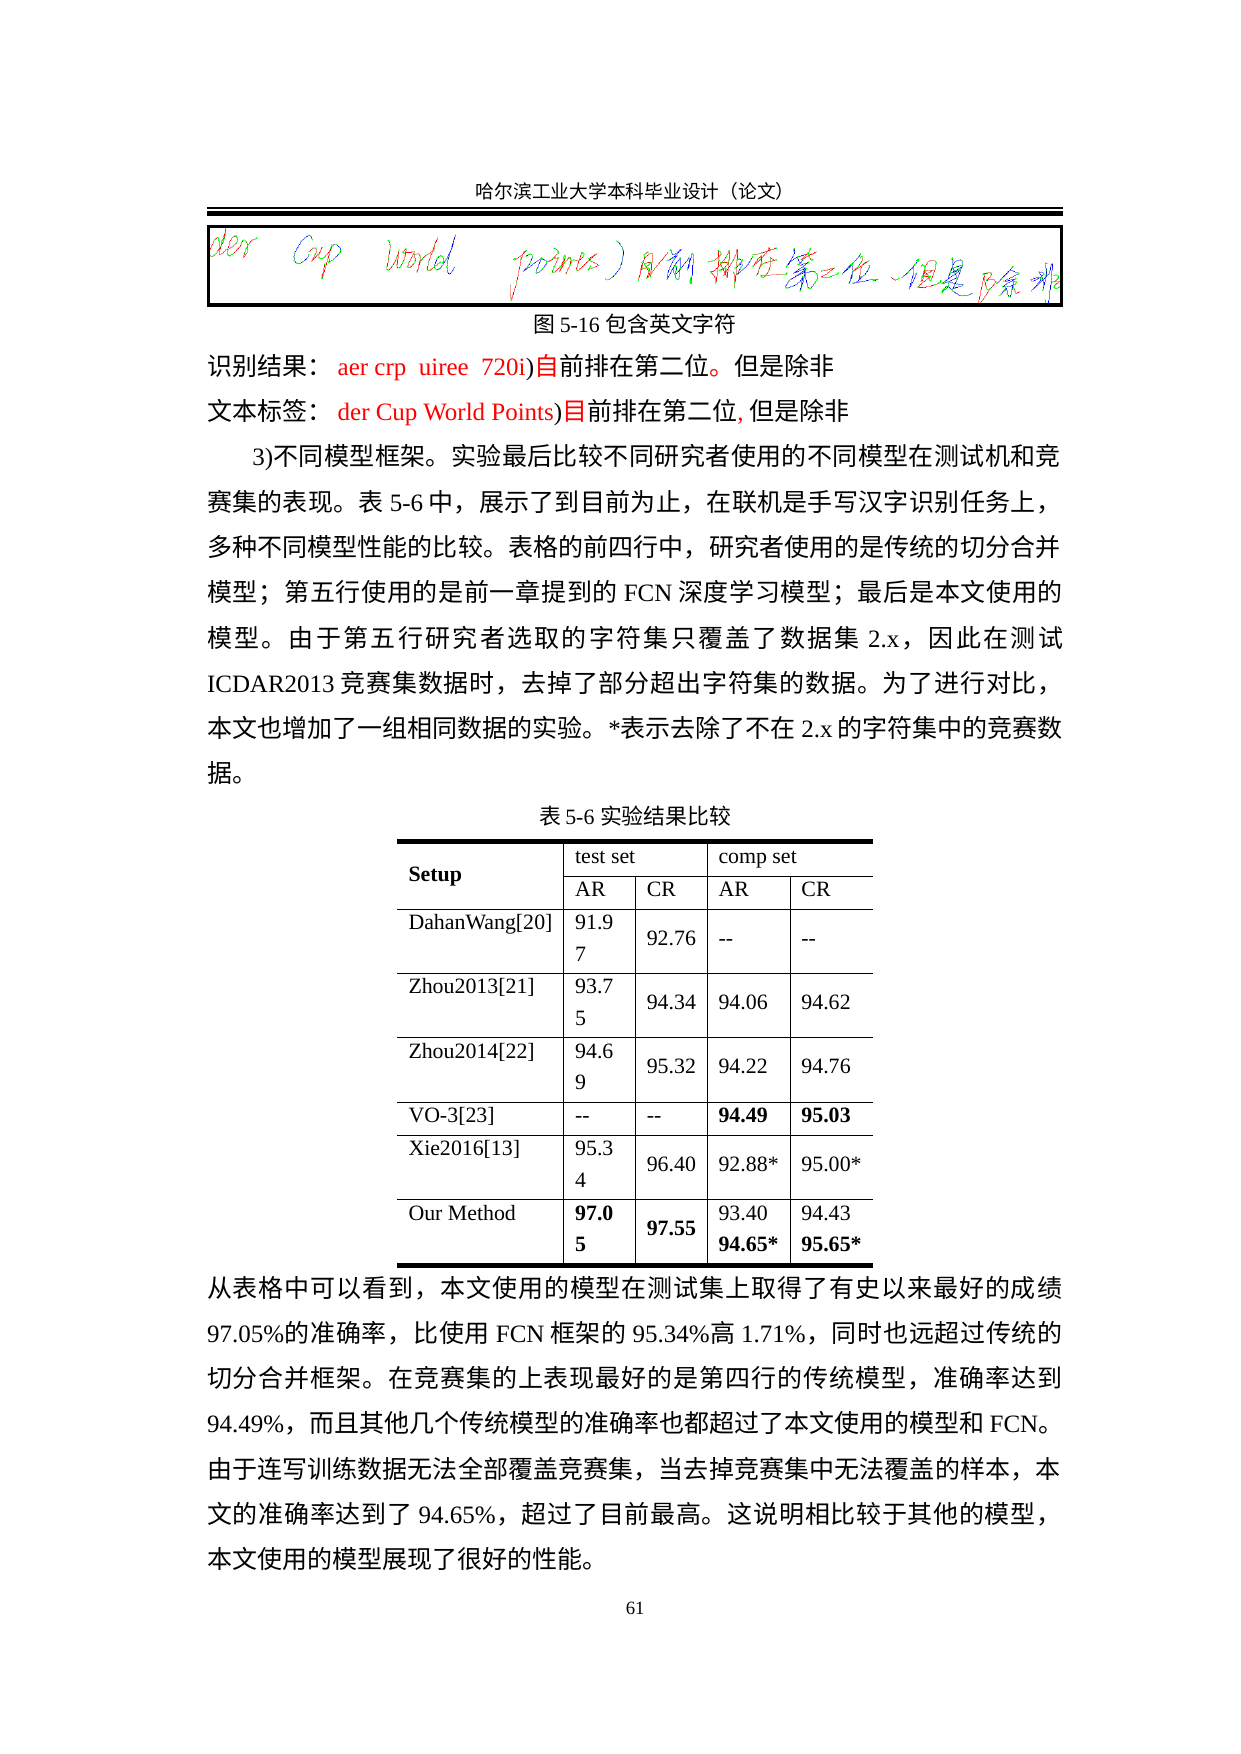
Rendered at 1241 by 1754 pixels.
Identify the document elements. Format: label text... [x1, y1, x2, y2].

text 文本标签： der Cup World Points)目前排在第二位, 但是除非 [207, 391, 1063, 428]
table_cell 94.69 [564, 1038, 635, 1101]
table_cell 93.40 94.65* [708, 1200, 790, 1263]
table_cell AR [564, 877, 635, 909]
table_cell CR [791, 877, 873, 909]
table_cell AR [708, 877, 790, 909]
table_cell 92.88* [708, 1136, 790, 1199]
table_cell 94.49 [708, 1103, 790, 1135]
text 识别结果： aer crp uiree 720i)自前排在第二位。但是除非 [207, 346, 1063, 382]
table_cell 94.76 [791, 1038, 873, 1101]
table_cell Xie2016[13] [397, 1136, 563, 1199]
table_cell 94.06 [708, 974, 790, 1037]
text 图5-16 包含英文字符 [207, 307, 1063, 338]
table_cell 94.62 [791, 974, 873, 1037]
table_cell 94.34 [636, 974, 707, 1037]
table_cell -- [708, 910, 790, 973]
table_cell DahanWang[20] [397, 910, 563, 973]
text 表5-6 实验结果比较 [207, 799, 1063, 831]
table_cell 96.40 [636, 1136, 707, 1199]
table_cell 91.97 [564, 910, 635, 973]
table_cell -- [636, 1103, 707, 1135]
table_cell 94.43 95.65* [791, 1200, 873, 1263]
table_cell Zhou2013[21] [397, 974, 563, 1037]
table_cell CR [636, 877, 707, 909]
table_cell -- [564, 1103, 635, 1135]
table_cell VO-3[23] [397, 1103, 563, 1135]
table_header Setup [397, 844, 563, 909]
table_header test set [564, 844, 707, 876]
table_cell 92.76 [636, 910, 707, 973]
table_cell -- [791, 910, 873, 973]
table_cell 97.55 [636, 1200, 707, 1263]
table_cell 95.03 [791, 1103, 873, 1135]
table_cell 95.00* [791, 1136, 873, 1199]
table_cell 97.05 [564, 1200, 635, 1263]
table_header comp set [708, 844, 873, 876]
table_cell 93.75 [564, 974, 635, 1037]
picture [210, 228, 1060, 303]
table_cell 94.22 [708, 1038, 790, 1101]
table_cell Our Method [397, 1200, 563, 1263]
text 从表格中可以看到，本文使用的模型在测试集上取得了有史以来最好的成绩97.05%的准确率，比使用FCN框架的95.34%高1.71%，同时也远超过传统的切分合并框架。在竞赛集的上表现最好的是第四行的传统模型，准确率达到94.49%，而且其他几个传统模型的准确率也都超过了本文使用的模型和FCN。由于连写训练数据无法全部覆盖竞赛集，当去掉竞赛集中无法覆盖的样本，本文的准确率达到了94.65%，超过了目前最高。这说明相比较于其他的模型，本文使用的模型展现了很好的性能。 [207, 1268, 1063, 1576]
text 3)不同模型框架。实验最后比较不同研究者使用的不同模型在测试机和竞赛集的表现。表5-6中，展示了到目前为止，在联机是手写汉字识别任务上，多种不同模型性能的比较。表格的前四行中，研究者使用的是传统的切分合并模型；第五行使用的是前一章提到的FCN深度学习模型；最后是本文使用的模型。由于第五行研究者选取的字符集只覆盖了数据集2.x，因此在测试ICDAR2013竞赛集数据时，去掉了部分超出字符集的数据。为了进行对比，本文也增加了一组相同数据的实验。*表示去除了不在2.x的字符集中的竞赛数据。 [207, 437, 1063, 790]
table_cell 95.32 [636, 1038, 707, 1101]
table_cell 95.34 [564, 1136, 635, 1199]
table_cell Zhou2014[22] [397, 1038, 563, 1101]
